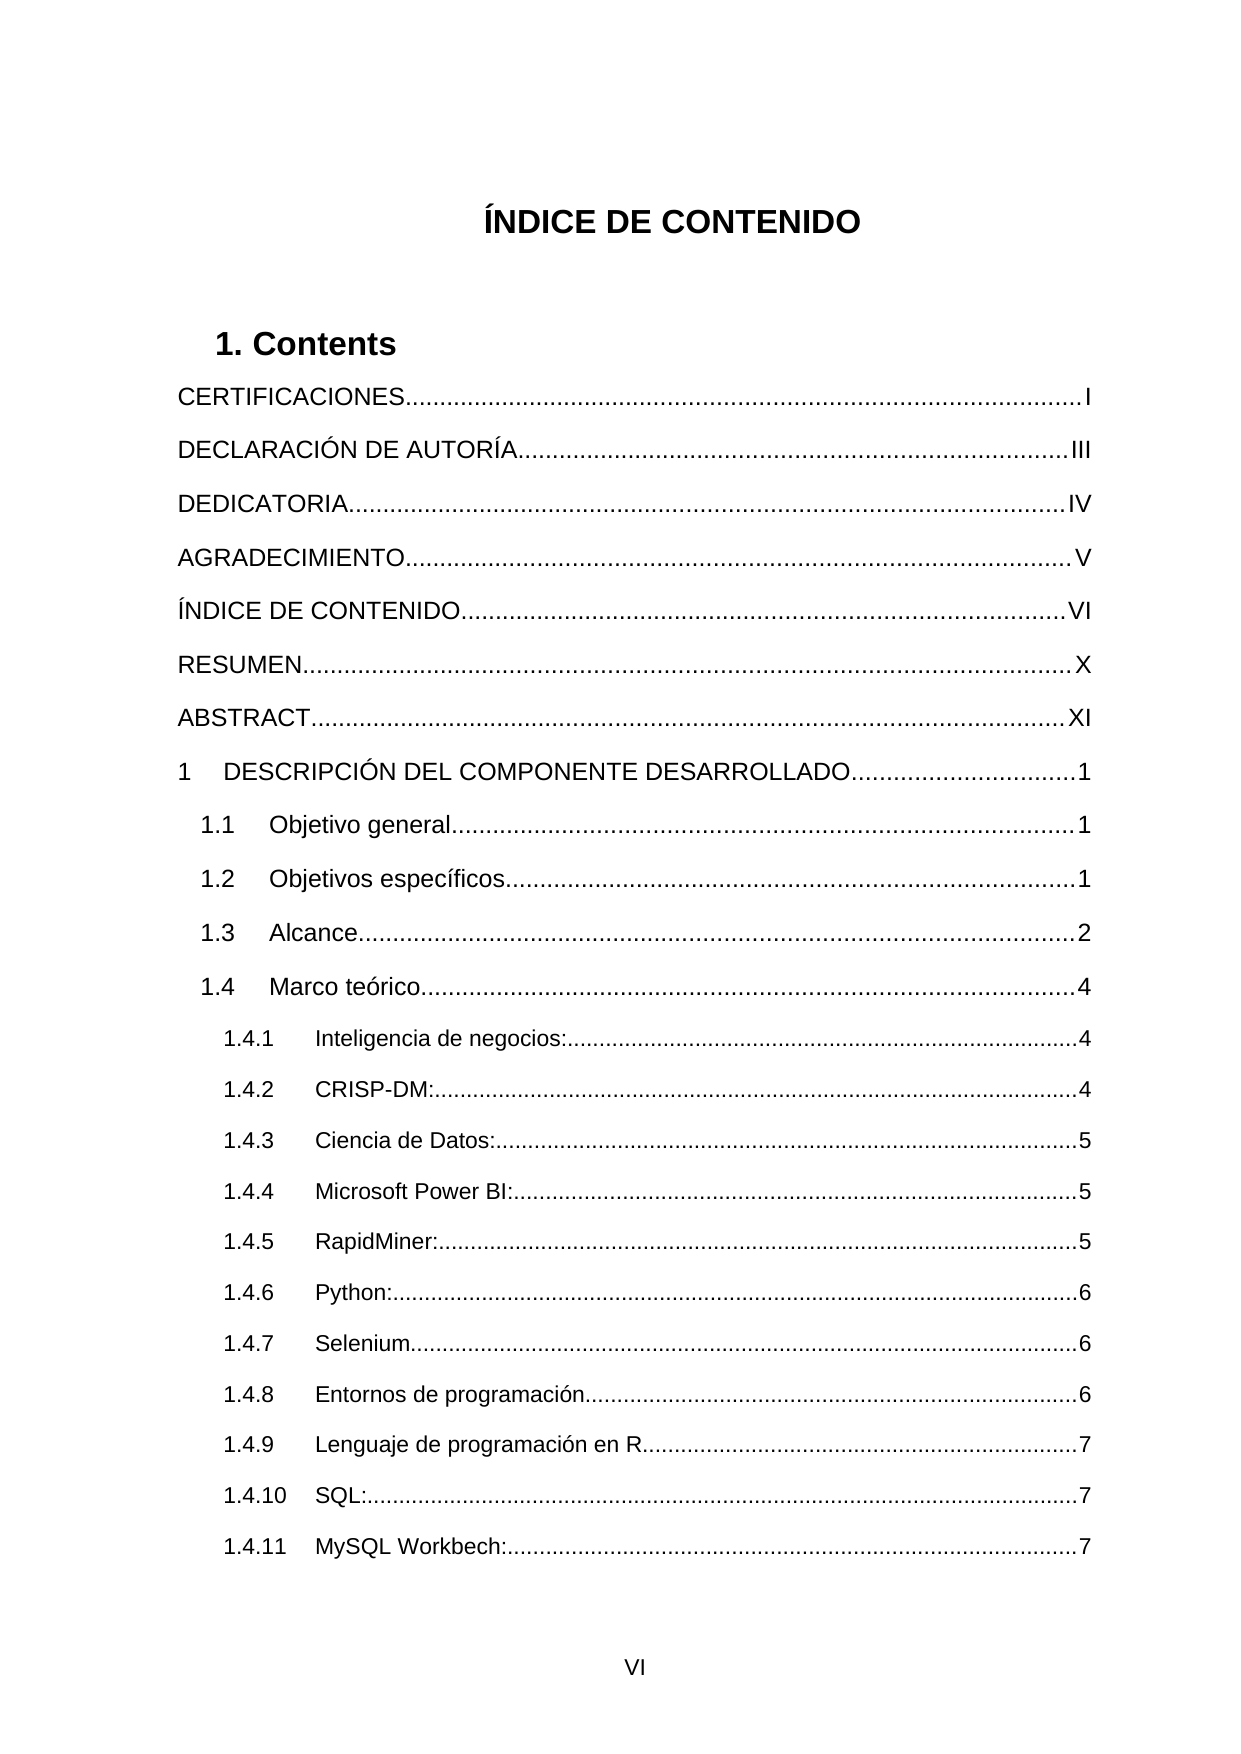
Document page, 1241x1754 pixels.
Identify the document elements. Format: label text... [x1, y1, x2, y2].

list ÍNDICE DE CONTENIDO [252, 202, 1092, 241]
